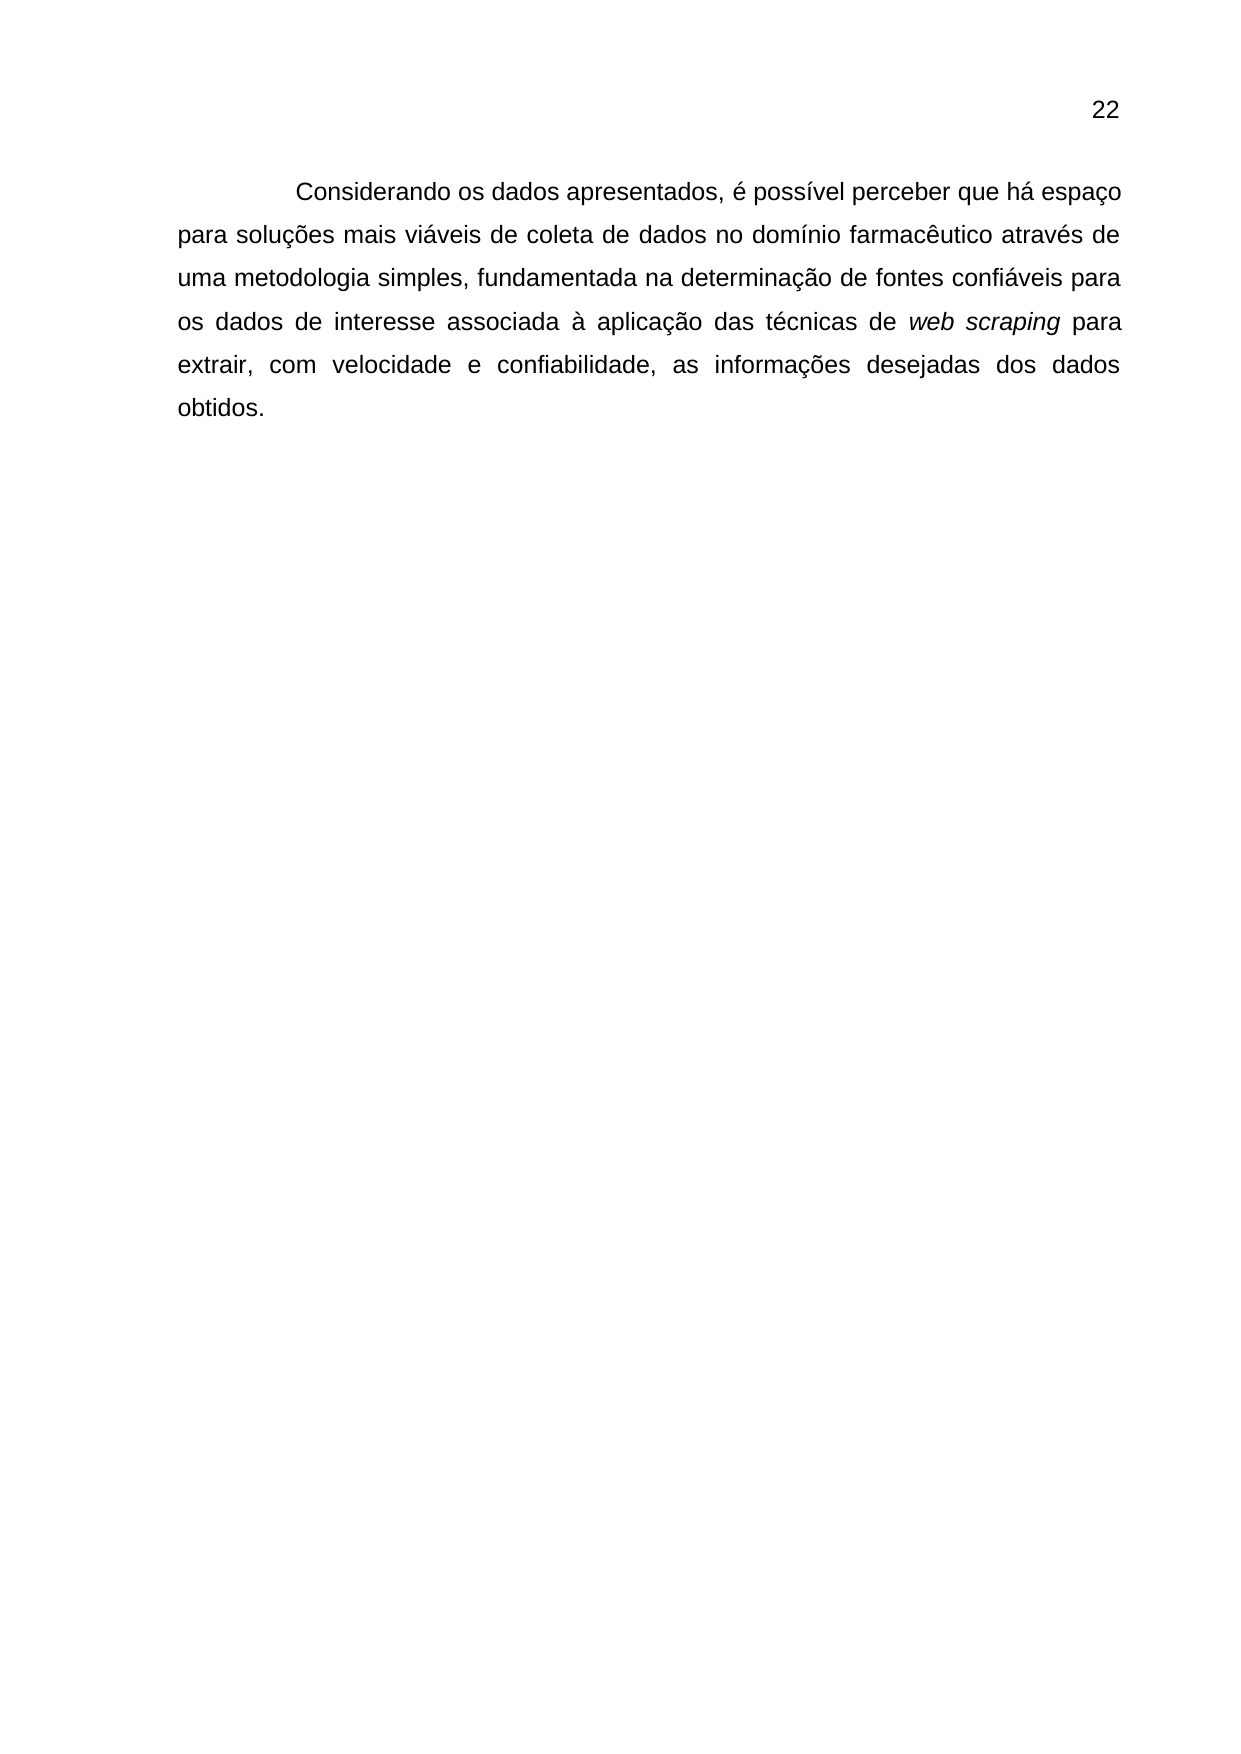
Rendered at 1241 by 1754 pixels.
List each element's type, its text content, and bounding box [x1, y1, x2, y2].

text Considerando os dados apresentados, é possível perceber que há espaço para soluções mais viáveis de coleta de dados no domínio farmacêutico através de uma metodologia simples, fundamentada na determinação de fontes confiáveis para os dados de interesse associada à aplicação das técnicas de web scraping para extrair, com velocidade e confiabilidade, as informações desejadas dos dados obtidos. [177, 177, 1122, 422]
